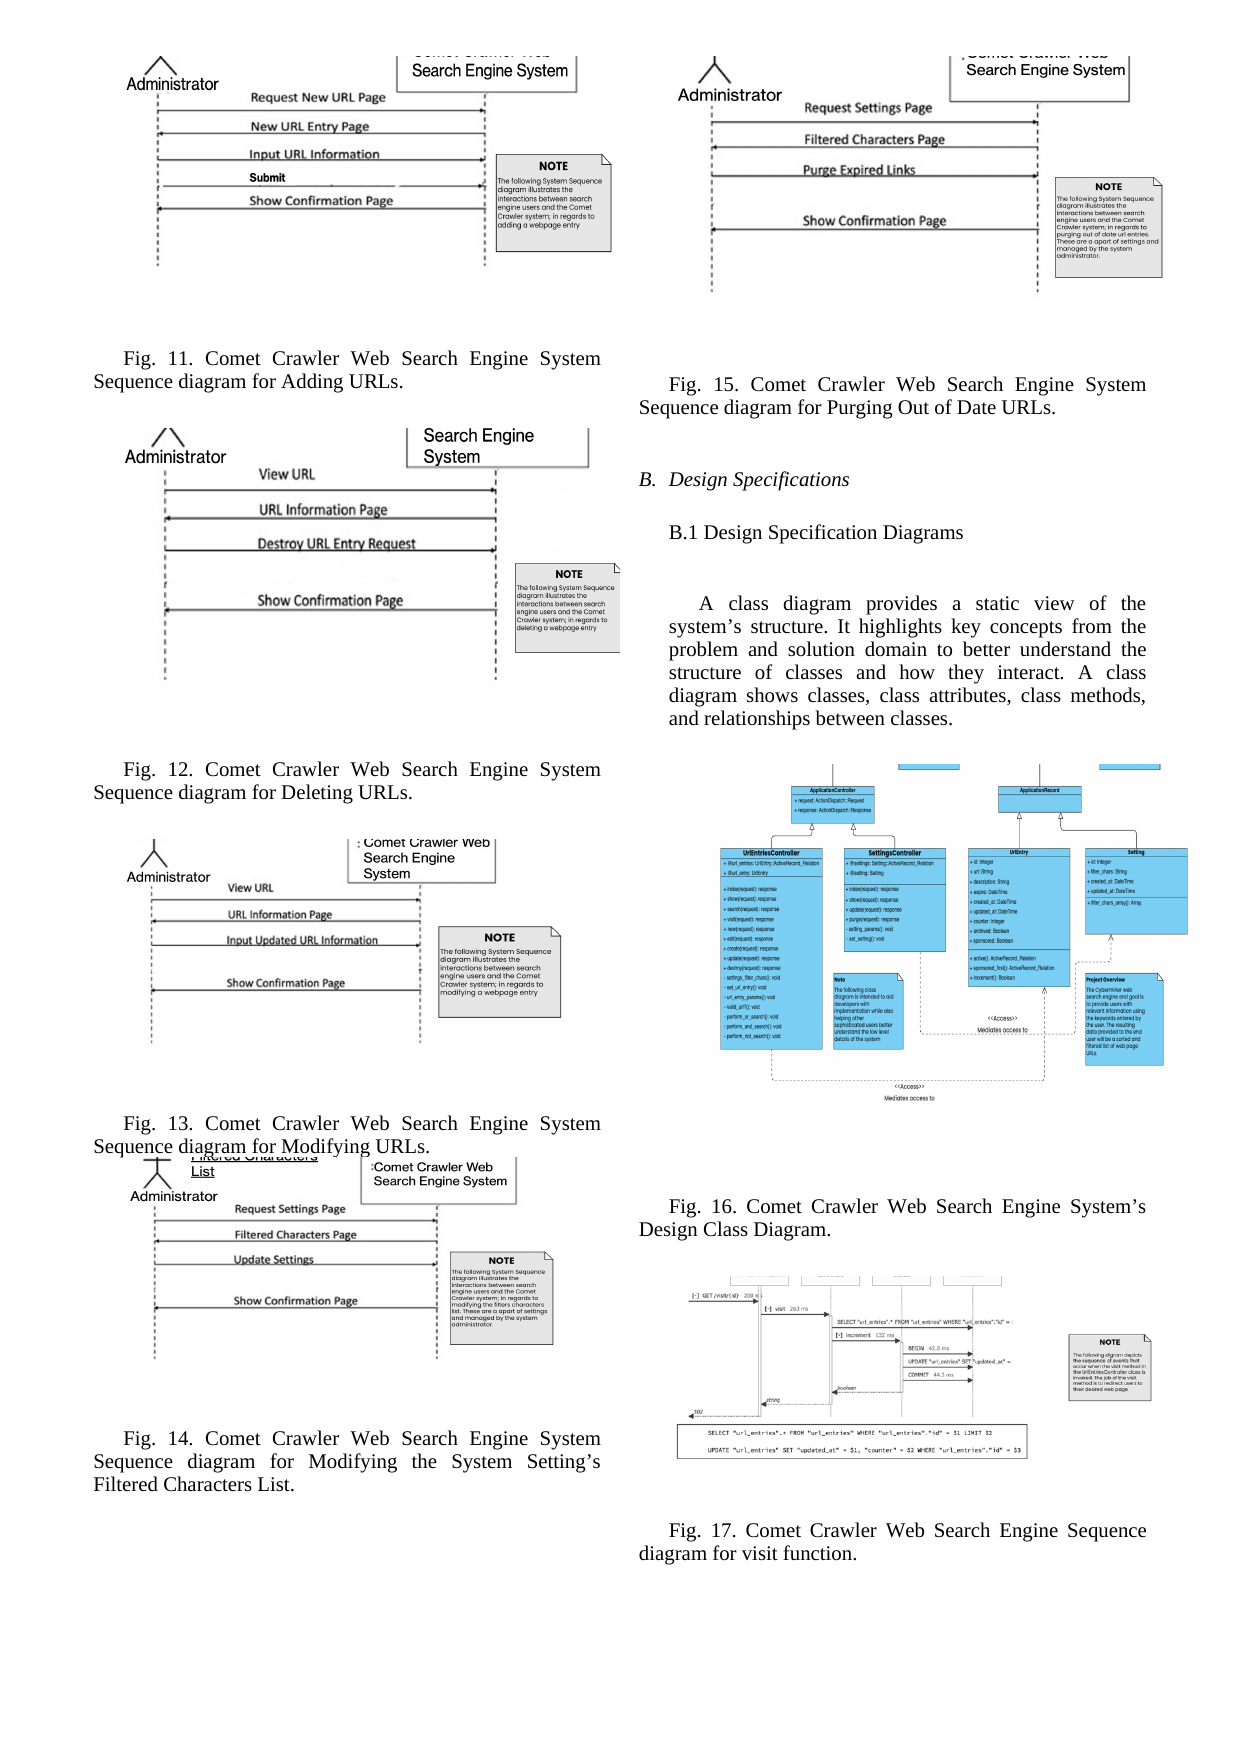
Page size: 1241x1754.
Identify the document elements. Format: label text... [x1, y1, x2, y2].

text Fig. 13. Comet Crawler Web Search Engine System Sequence diagram for Modifying URLs. [93, 1112, 601, 1158]
text Fig. 11. Comet Crawler Web Search Engine System Sequence diagram for Adding URLs. [93, 348, 601, 393]
picture [668, 56, 1176, 300]
picture [123, 839, 574, 1050]
text Fig. 12. Comet Crawler Web Search Engine System Sequence diagram for Deleting URLs. [93, 758, 601, 804]
picture [668, 1276, 1176, 1463]
text Fig. 14. Comet Crawler Web Search Engine System Sequence diagram for Modifying the System Setting’s Filtered Characters List. [93, 1427, 601, 1496]
text B.1 Design Specification Diagrams [639, 521, 1147, 544]
picture [123, 1157, 567, 1366]
text Fig. 16. Comet Crawler Web Search Engine System’s Design Class Diagram. [639, 1195, 1147, 1241]
picture [698, 764, 1206, 1102]
text A class diagram provides a static view of the system’s structure. It highlights key concepts from the problem and solution domain to better understand the structure of classes and how they interact. A class diagram shows classes, class attributes, class methods, and relationships between classes. [669, 592, 1147, 729]
picture [123, 428, 621, 685]
subtitle Design Specifications [639, 467, 1147, 491]
picture [123, 56, 621, 280]
text Fig. 17. Comet Crawler Web Search Engine Sequence diagram for visit function. [639, 1519, 1147, 1565]
text Fig. 15. Comet Crawler Web Search Engine System Sequence diagram for Purging Out of Date URLs. [639, 373, 1147, 419]
